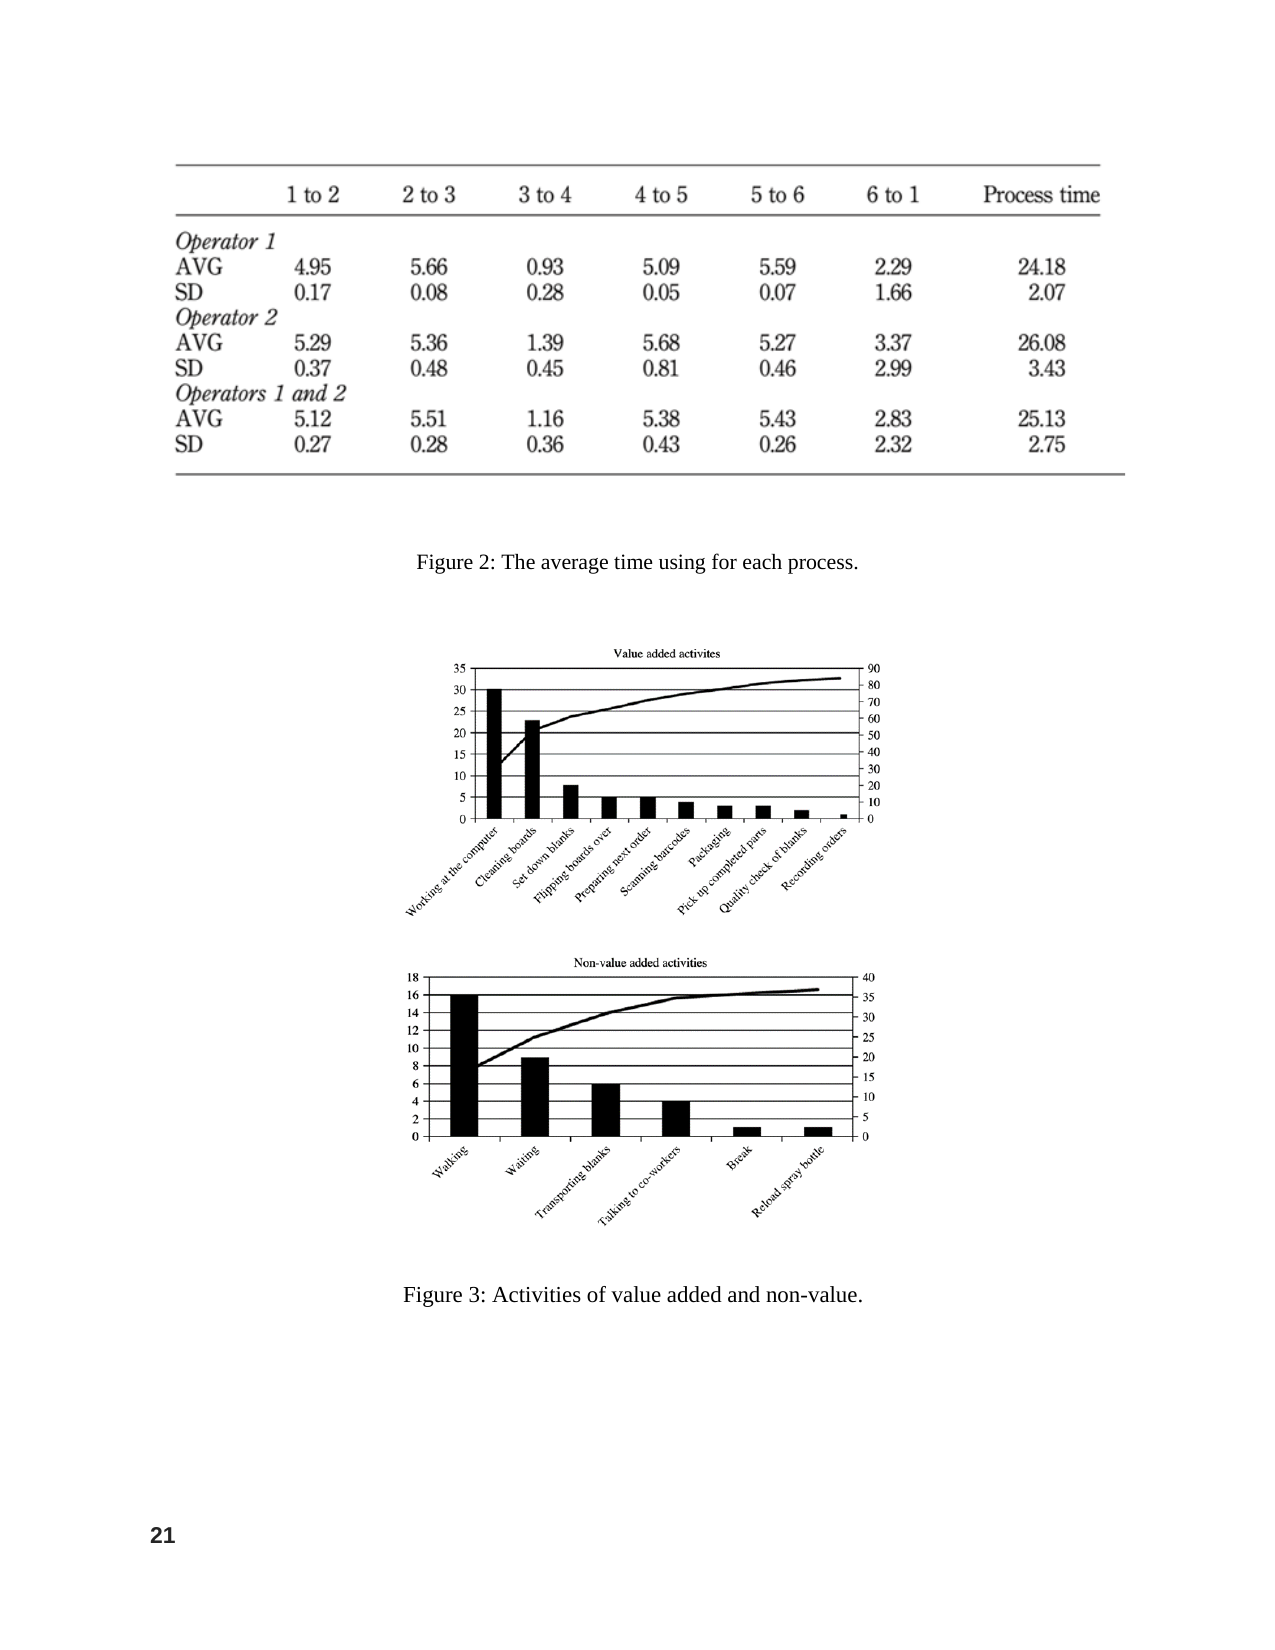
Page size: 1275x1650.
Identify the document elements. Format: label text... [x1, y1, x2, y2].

picture [150, 150, 1125, 498]
text Figure 2: The average time using for each process. [150, 549, 1125, 574]
picture [376, 624, 899, 1230]
text Figure 3: Activities of value added and non-value. [142, 1281, 1125, 1307]
